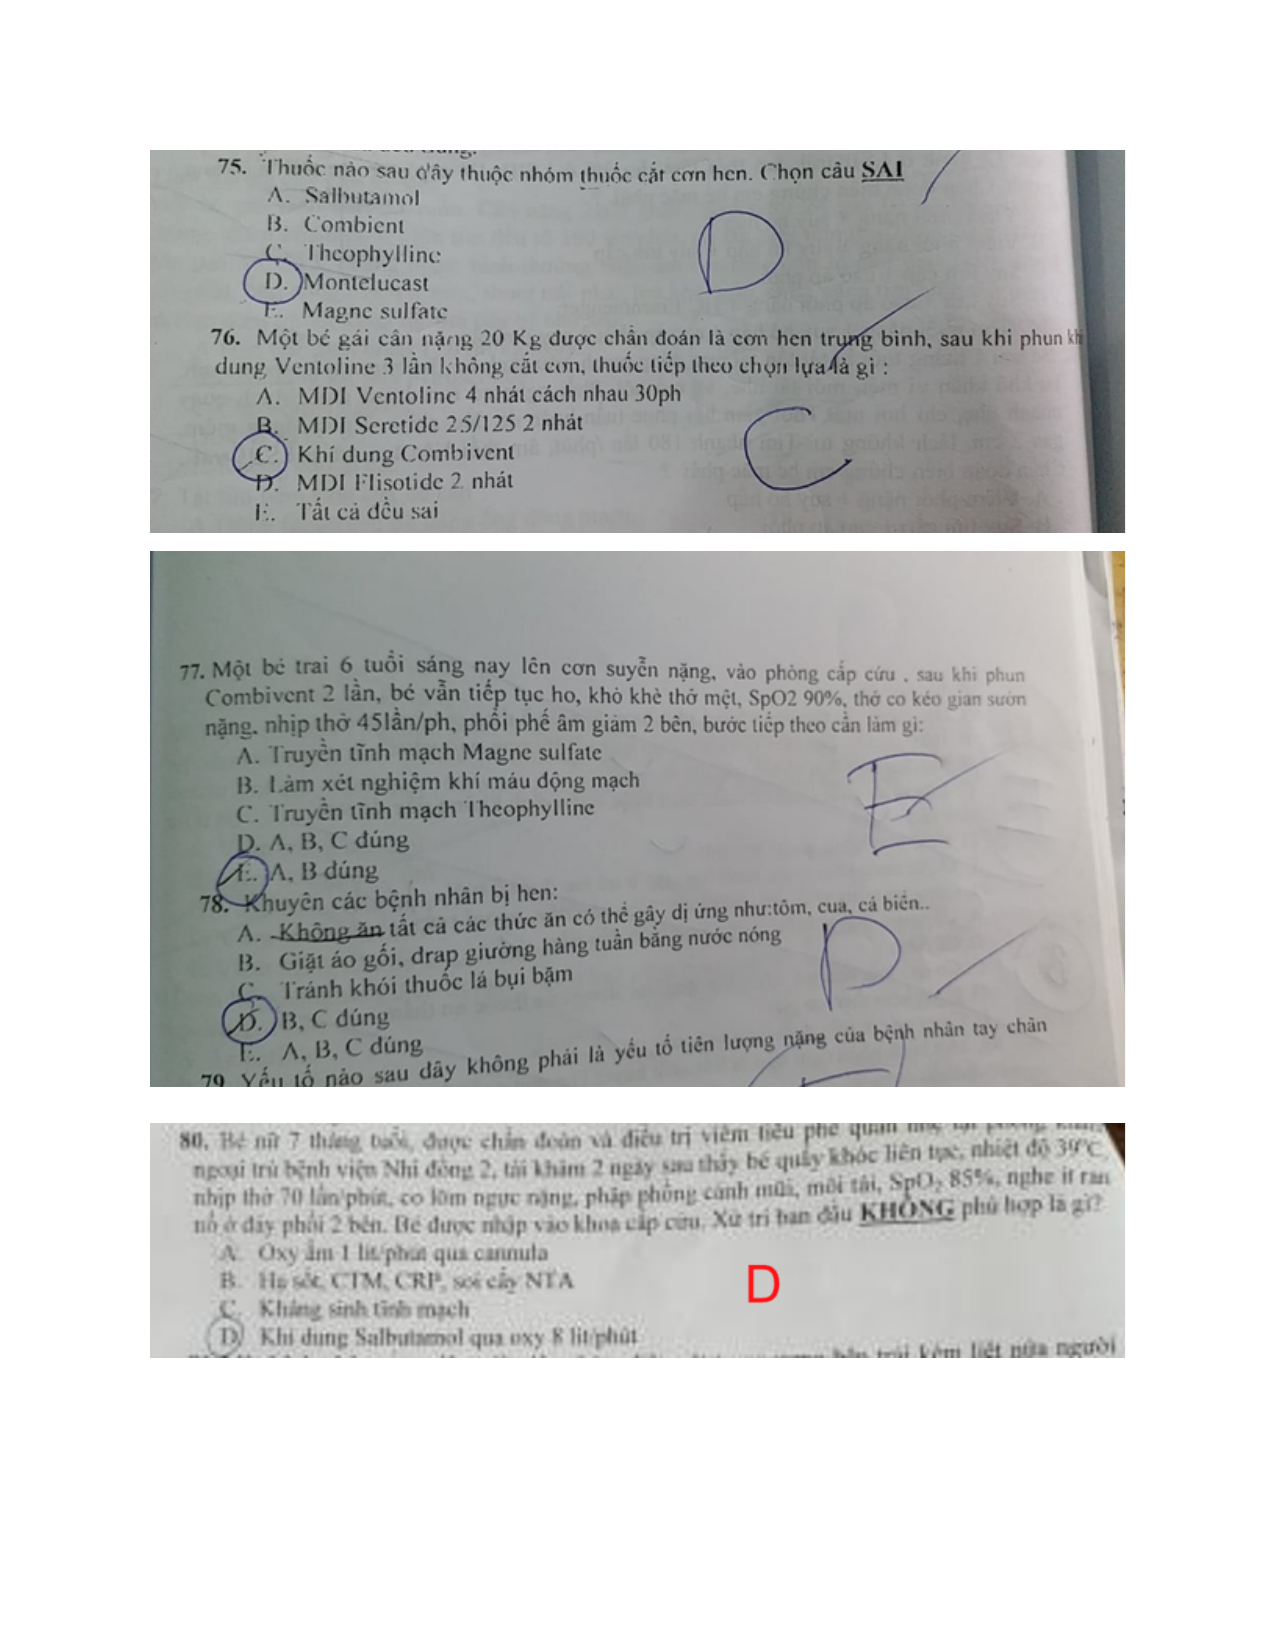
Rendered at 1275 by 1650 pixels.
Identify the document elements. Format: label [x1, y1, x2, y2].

picture [150, 1123, 1125, 1358]
picture [150, 551, 1125, 1087]
picture [150, 150, 1125, 533]
